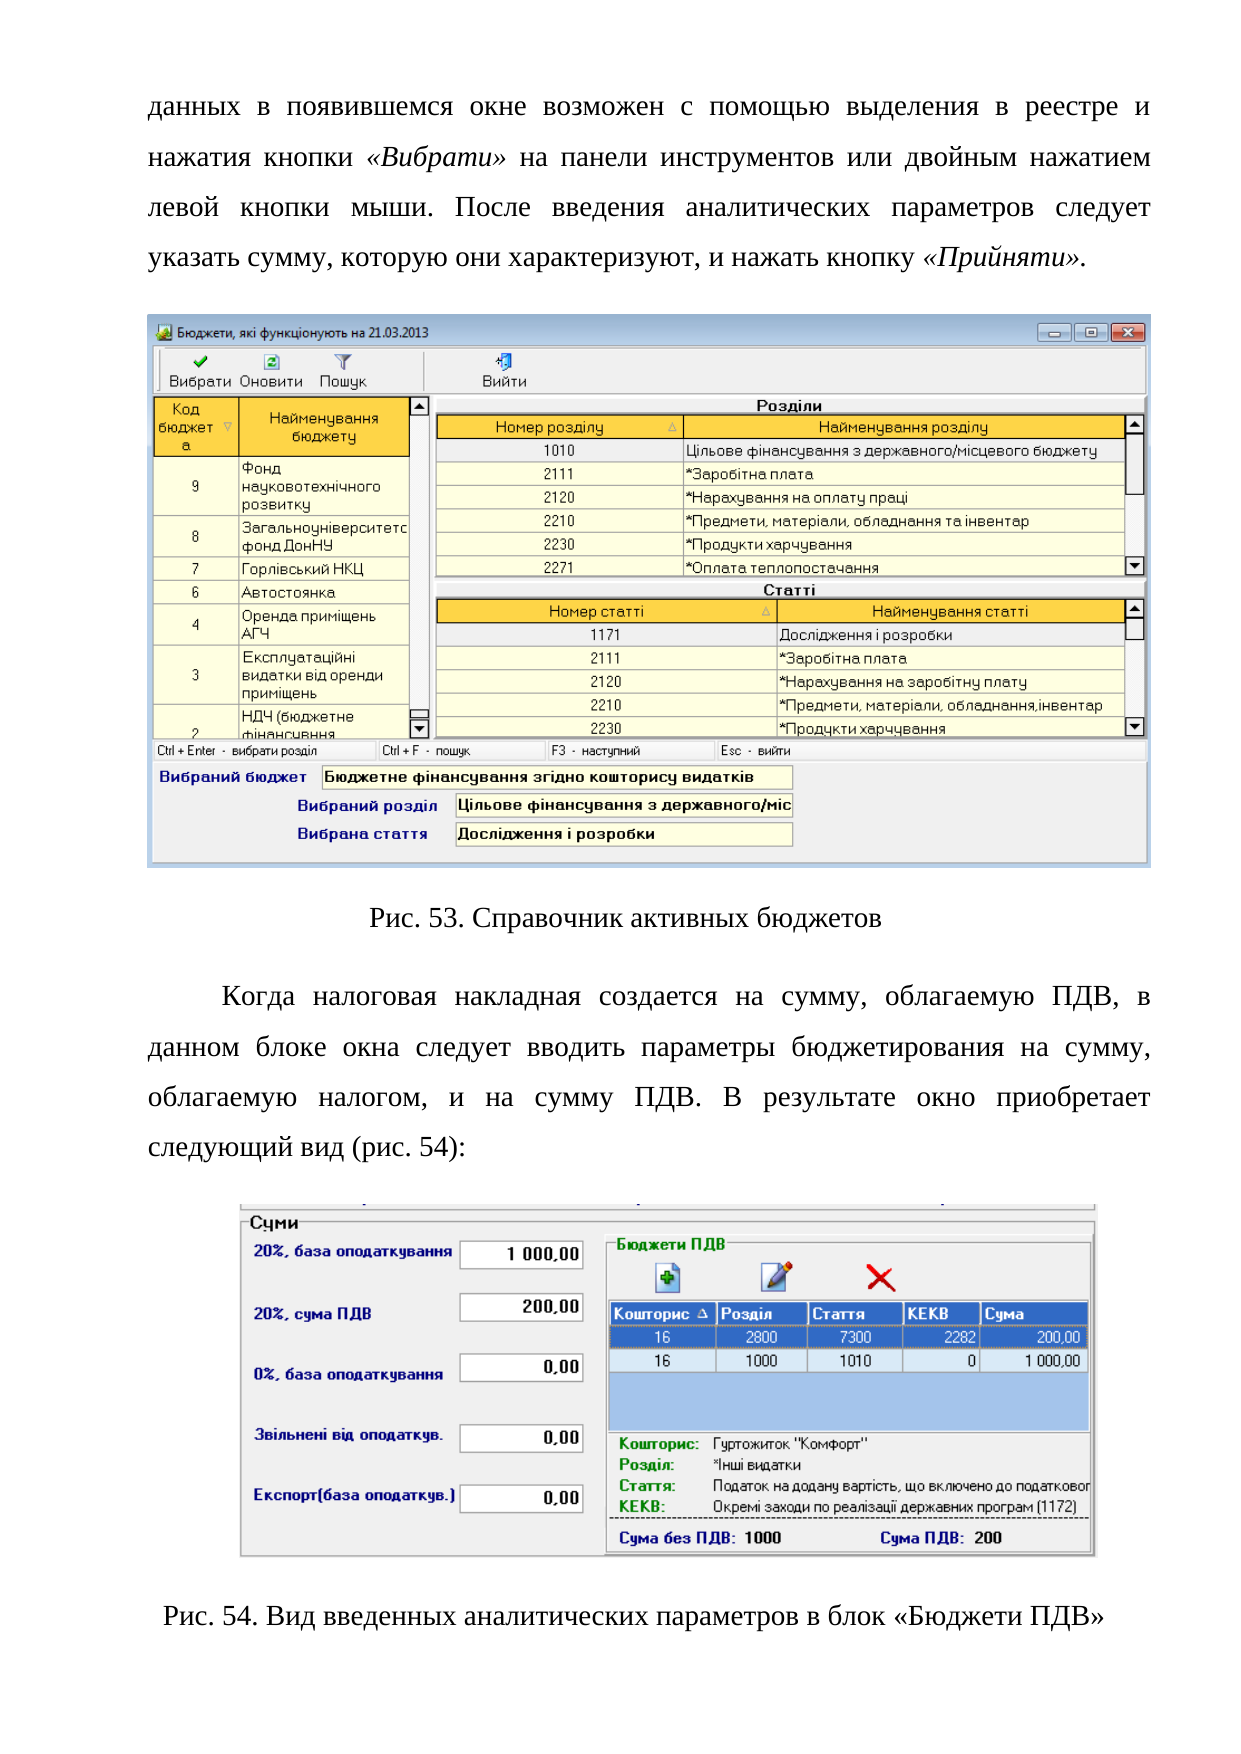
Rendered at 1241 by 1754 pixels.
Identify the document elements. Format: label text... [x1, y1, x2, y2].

picture [147, 314, 1151, 868]
picture [239, 1204, 1098, 1558]
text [148, 88, 1152, 273]
text Когда налоговая накладная создается на сумму, облагаемую ПДВ, в данном блоке окна следует вводить параметры бюджетирования на сумму, облагаемую налогом, и на сумму ПДВ. В результате окно приобретает следующий вид (рис. 54): [148, 978, 1152, 1163]
